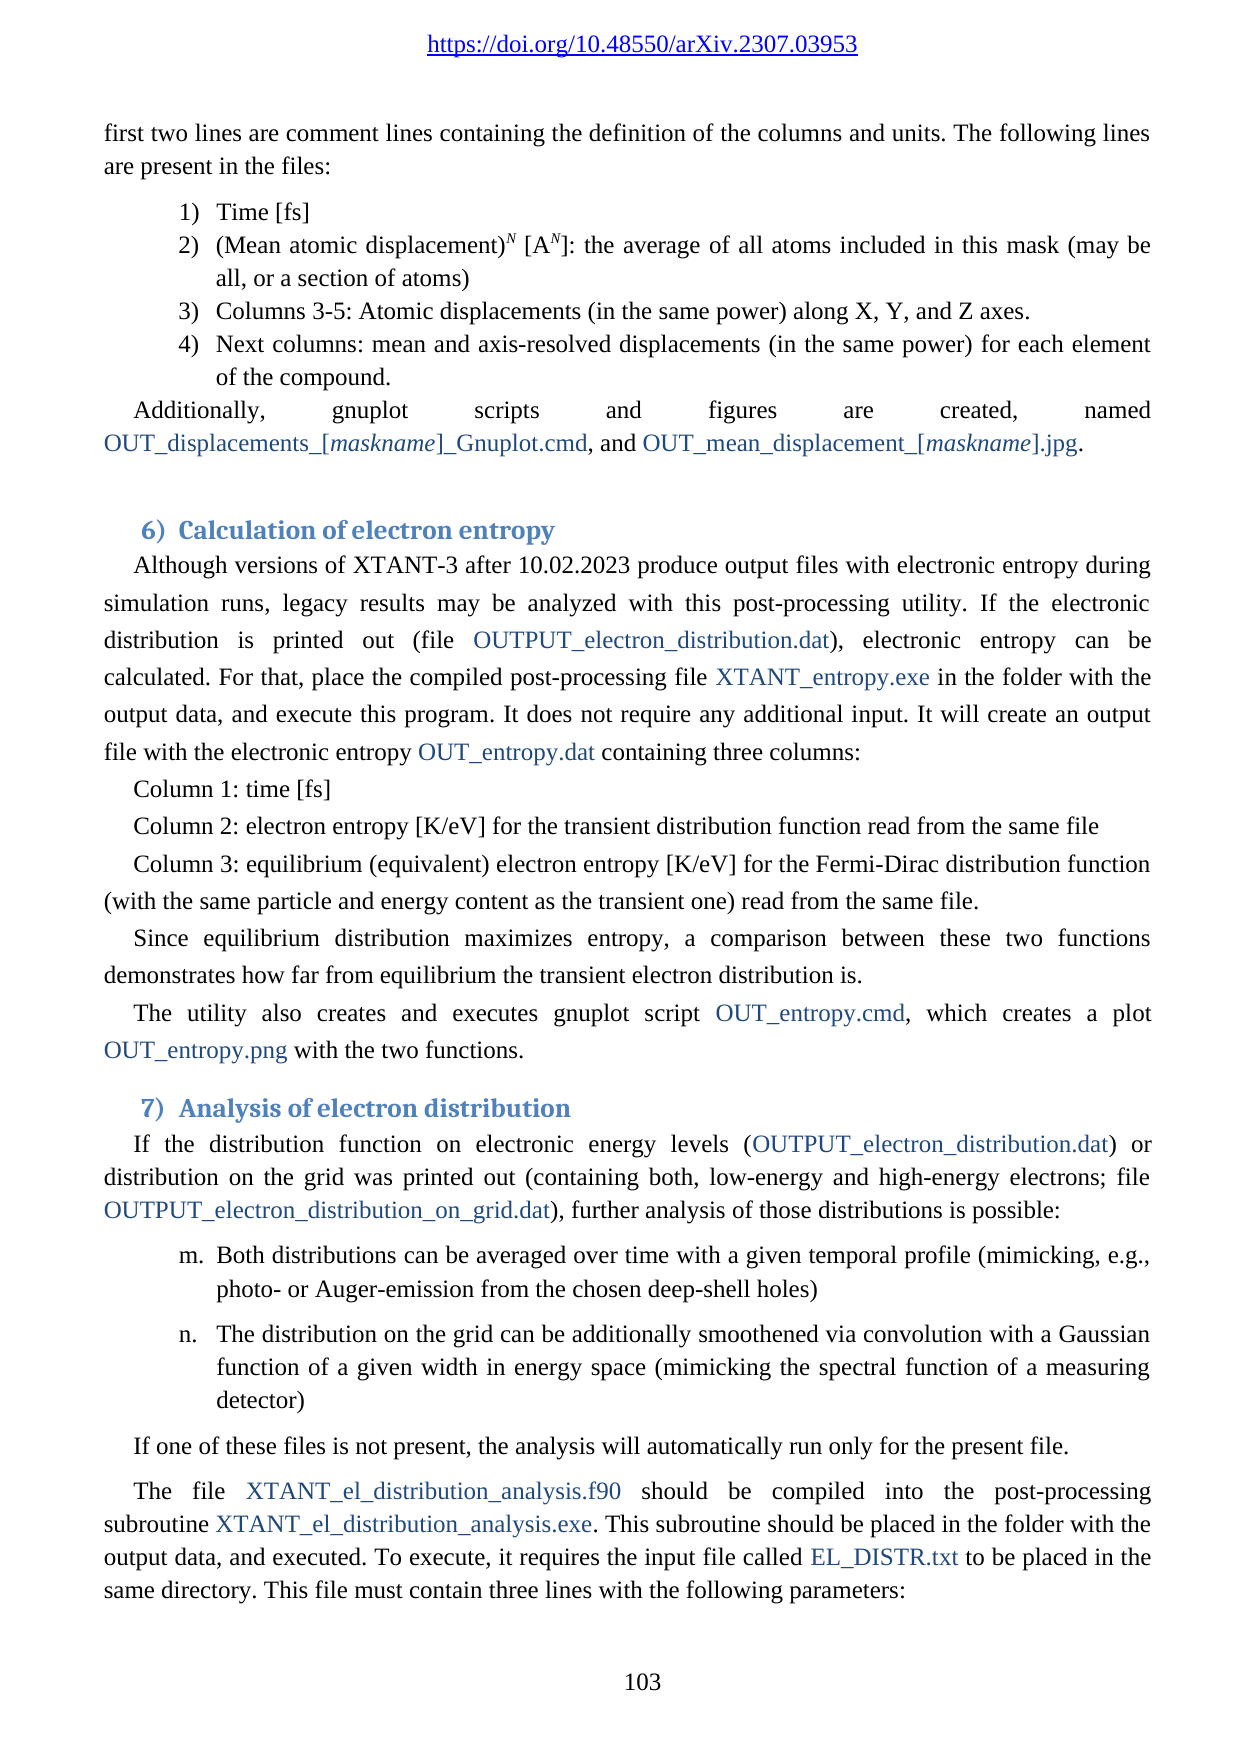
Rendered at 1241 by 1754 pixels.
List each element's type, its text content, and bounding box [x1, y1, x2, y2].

text If the distribution function on electronic energy levels (OUTPUT_electron_distribution.dat) or distribution on the grid was printed out (containing both, low-energy and high-energy electrons; file OUTPUT_electron_distribution_on_grid.dat), further analysis of those distributions is possible: [103, 1129, 1152, 1224]
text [103, 118, 1152, 180]
list Both distributions can be averaged over time with a given temporal profile (mimicking, e.g., photo- or Auger-emission from the chosen deep-shell holes) [178, 1241, 1152, 1302]
list Next columns: mean and axis-resolved displacements (in the same power) for each element of the compound. [178, 329, 1152, 391]
subtitle Analysis of electron distribution [141, 1093, 1152, 1124]
list The distribution on the grid can be additionally smoothened via convolution with a Gaussian function of a given width in energy space (mimicking the spectral function of a measuring detector) [178, 1319, 1152, 1414]
text Column 2: electron entropy [K/eV] for the transient distribution function read from the same file [103, 811, 1152, 840]
text Since equilibrium distribution maximizes entropy, a comparison between these two functions demonstrates how far from equilibrium the transient electron distribution is. [103, 923, 1152, 989]
text Although versions of XTANT-3 after 10.02.2023 produce output files with electronic entropy during simulation runs, legacy results may be analyzed with this post-processing utility. If the electronic distribution is printed out (file OUTPUT_electron_distribution.dat), electronic entropy can be calculated. For that, place the compiled post-processing file XTANT_entropy.exe in the folder with the output data, and execute this program. It does not require any additional input. It will create an output file with the electronic entropy OUT_entropy.dat containing three columns: [103, 550, 1152, 766]
text The utility also creates and executes gnuplot script OUT_entropy.cmd, which creates a plot OUT_entropy.png with the two functions. [103, 998, 1152, 1064]
text Column 1: time [fs] [103, 774, 1152, 803]
list Columns 3-5: Atomic displacements (in the same power) along X, Y, and Z axes. [178, 296, 1152, 324]
text Additionally, gnuplot scripts and figures are created, named OUT_displacements_[maskname]_Gnuplot.cmd, and OUT_mean_displacement_[maskname].jpg. [103, 395, 1152, 457]
text Column 3: equilibrium (equivalent) electron entropy [K/eV] for the Fermi-Dirac distribution function (with the same particle and energy content as the transient one) read from the same file. [103, 849, 1152, 915]
subtitle Calculation of electron entropy [141, 515, 1152, 546]
text If one of these files is not present, the analysis will automatically run only for the present file. [103, 1431, 1152, 1459]
list Time [fs] [178, 197, 1152, 225]
list (Mean atomic displacement)N [AN]: the average of all atoms included in this mask (may be all, or a section of atoms) [178, 230, 1152, 291]
text The file XTANT_el_distribution_analysis.f90 should be compiled into the post-processing subroutine XTANT_el_distribution_analysis.exe. This subroutine should be placed in the folder with the output data, and executed. To execute, it requires the input file called EL_DISTR.txt to be placed in the same directory. This file must contain three lines with the following parameters: [103, 1476, 1152, 1604]
